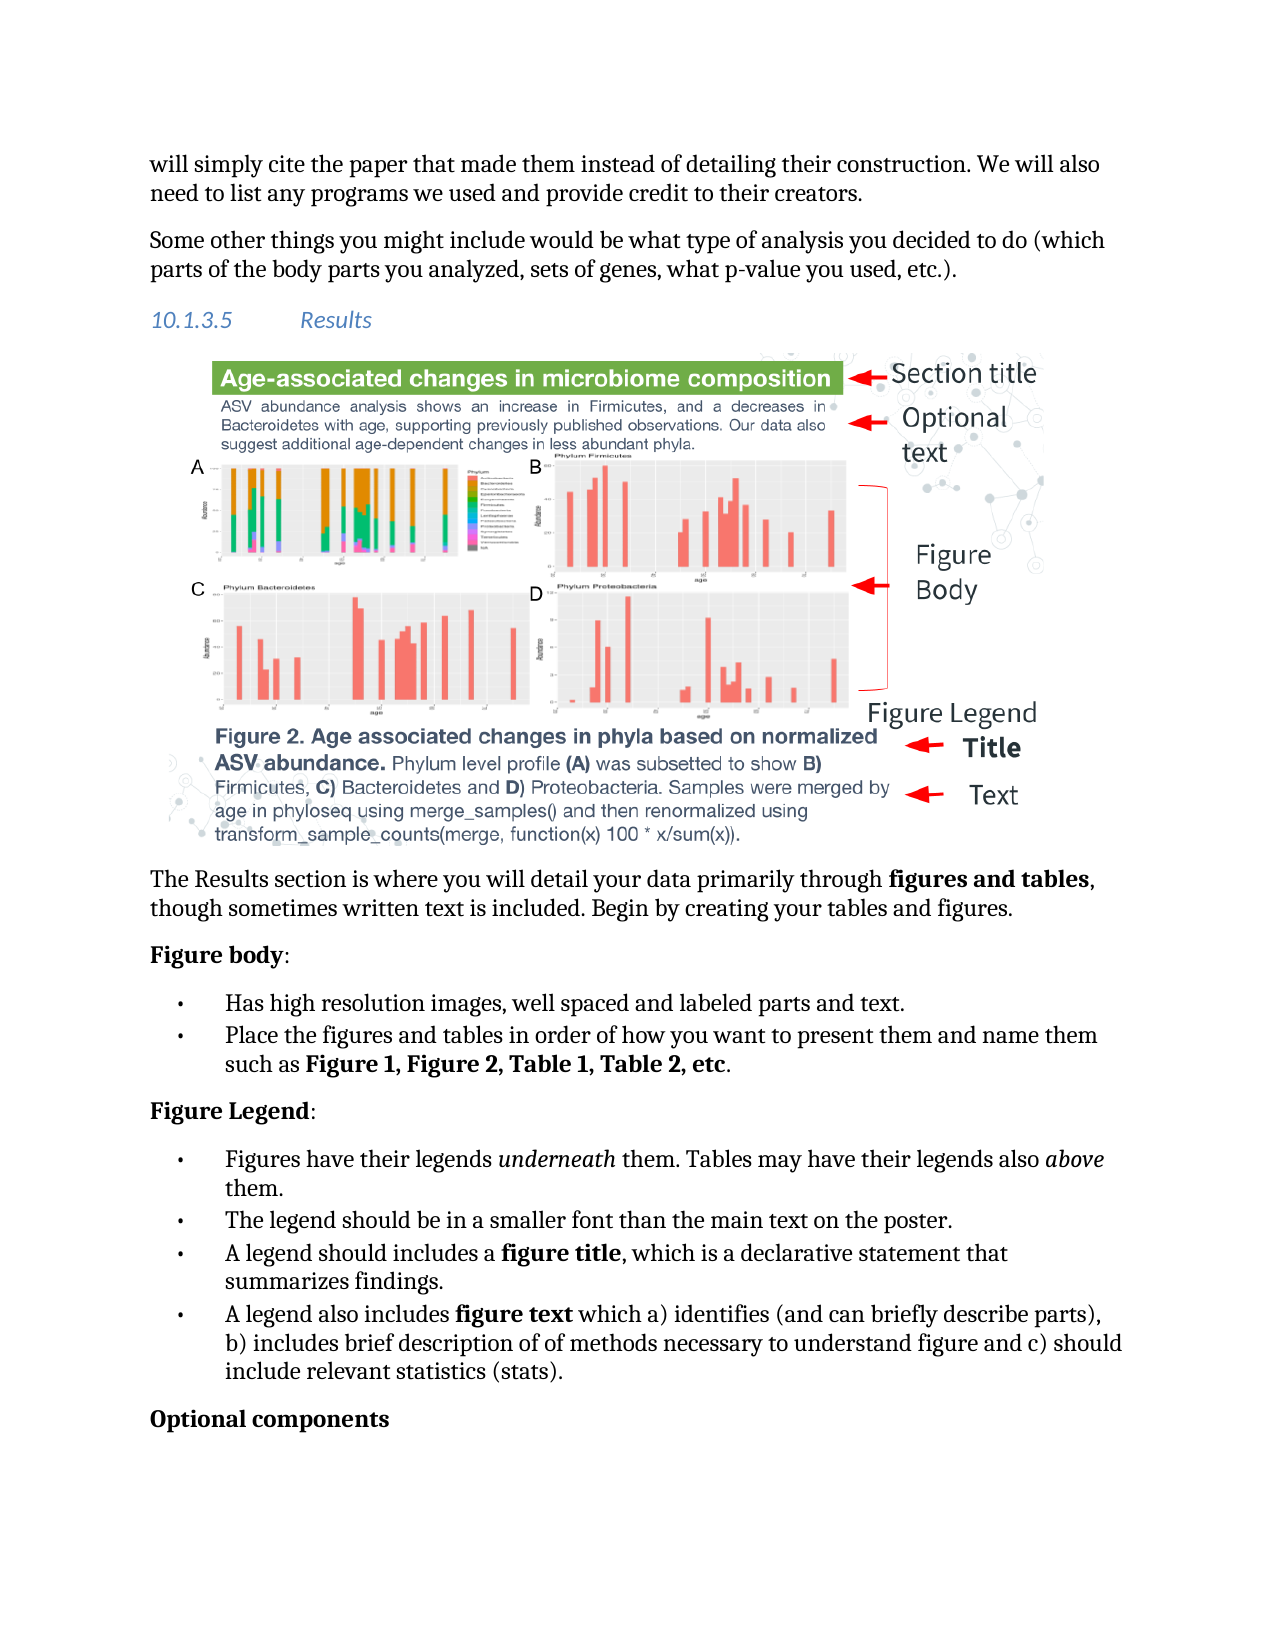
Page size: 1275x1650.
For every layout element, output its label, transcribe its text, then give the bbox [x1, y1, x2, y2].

list Figures have their legends underneath them. Tables may have their legends also above them. [175, 1145, 1125, 1202]
picture [168, 353, 1044, 846]
text Figure Legend: [150, 1097, 1125, 1126]
text Optional components [150, 1405, 1125, 1433]
text The Results section is where you will detail your data primarily through figures and tables, though sometimes written text is included. Begin by creating your tables and figures. [150, 865, 1125, 922]
text Figure body: [150, 941, 1125, 970]
list A legend should includes a figure title, which is a declarative statement that summarizes findings. [175, 1238, 1125, 1296]
text Some other things you might include would be what type of analysis you decided to do (which parts of the body parts you analyzed, sets of genes, what p-value you used, etc.). [150, 226, 1125, 284]
list Place the figures and tables in order of how you want to present them and name them such as Figure 1, Figure 2, Table 1, Table 2, etc. [175, 1021, 1125, 1078]
subtitle 10.1.3.5 Results [150, 304, 1125, 335]
list A legend also includes figure text which a) identifies (and can briefly describe parts), b) includes brief description of of methods necessary to understand figure and c) should include relevant statistics (stats). [175, 1300, 1125, 1386]
list The legend should be in a smaller font than the main text on the poster. [175, 1206, 1125, 1235]
list Has high resolution images, well spaced and labeled parts and text. [175, 988, 1125, 1017]
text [150, 150, 1125, 207]
